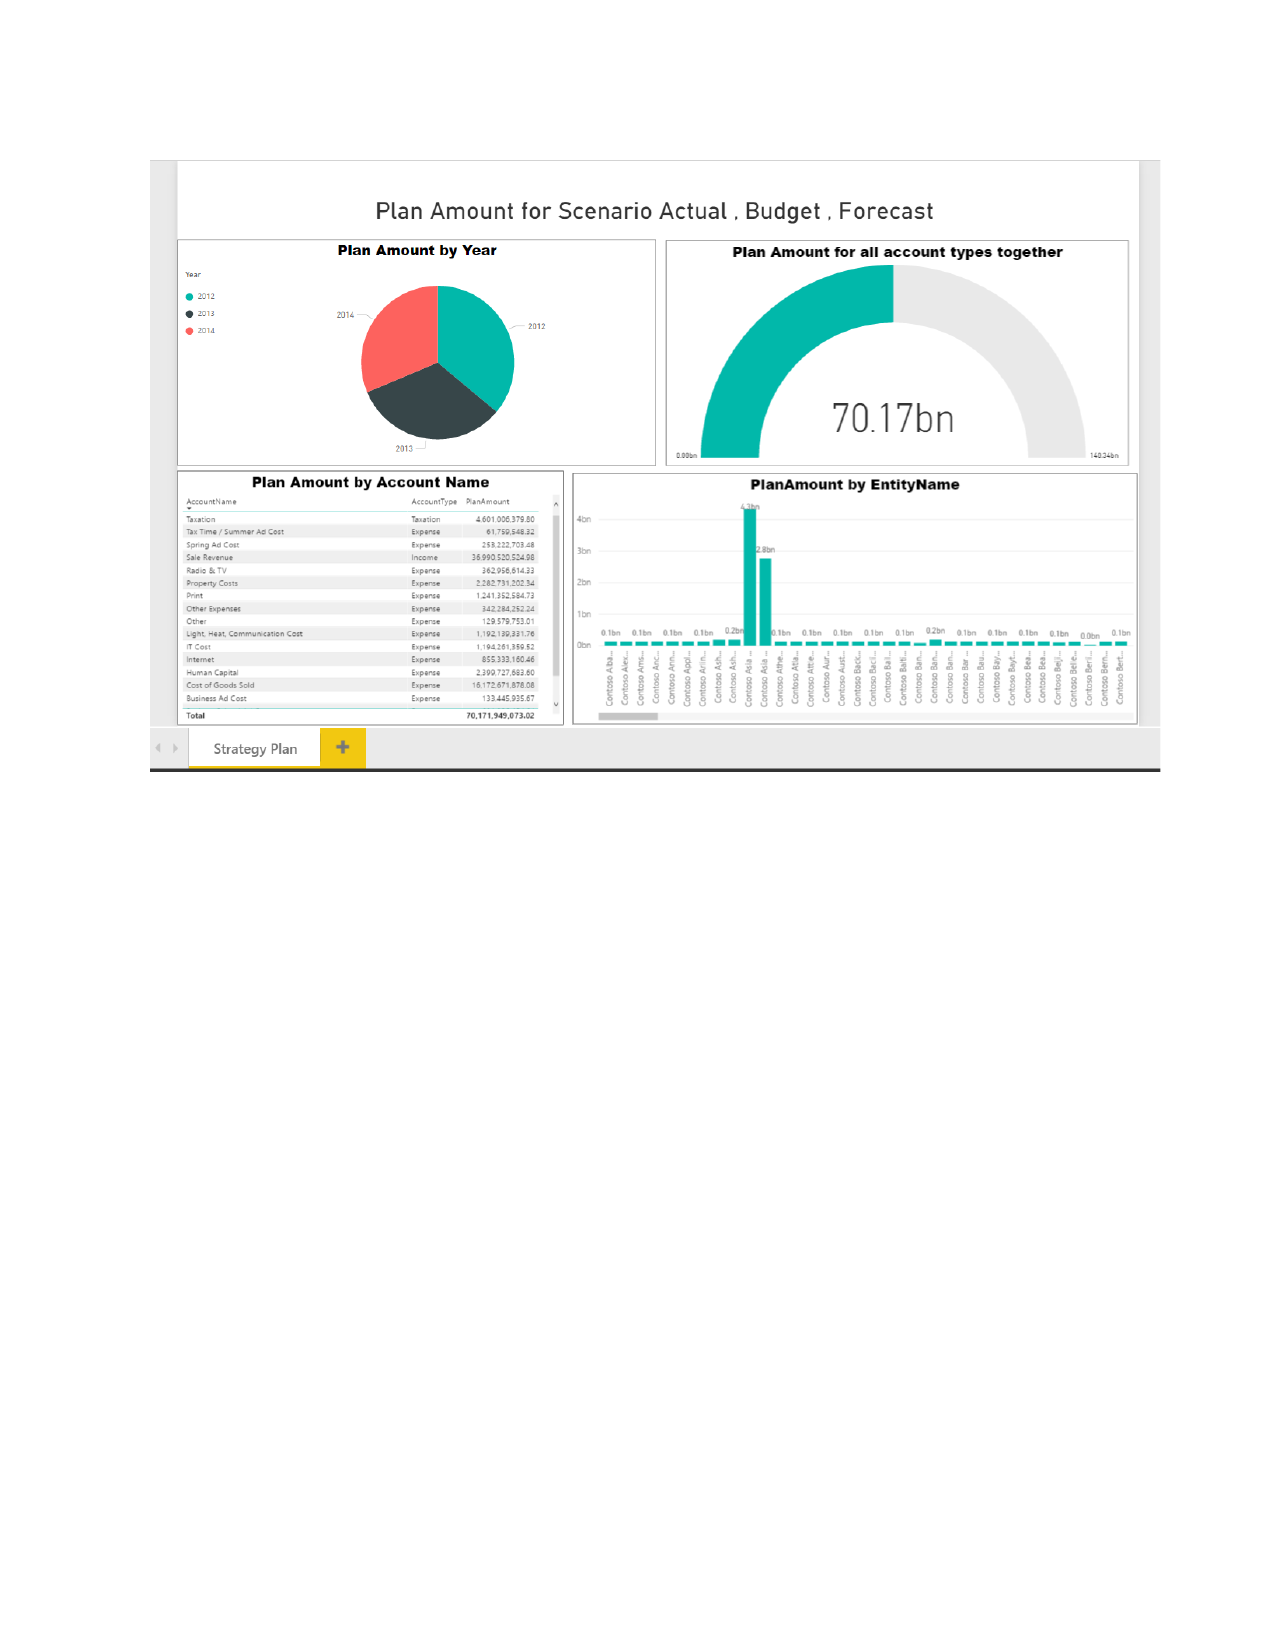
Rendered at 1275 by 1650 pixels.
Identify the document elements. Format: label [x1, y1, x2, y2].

picture [150, 160, 1161, 772]
